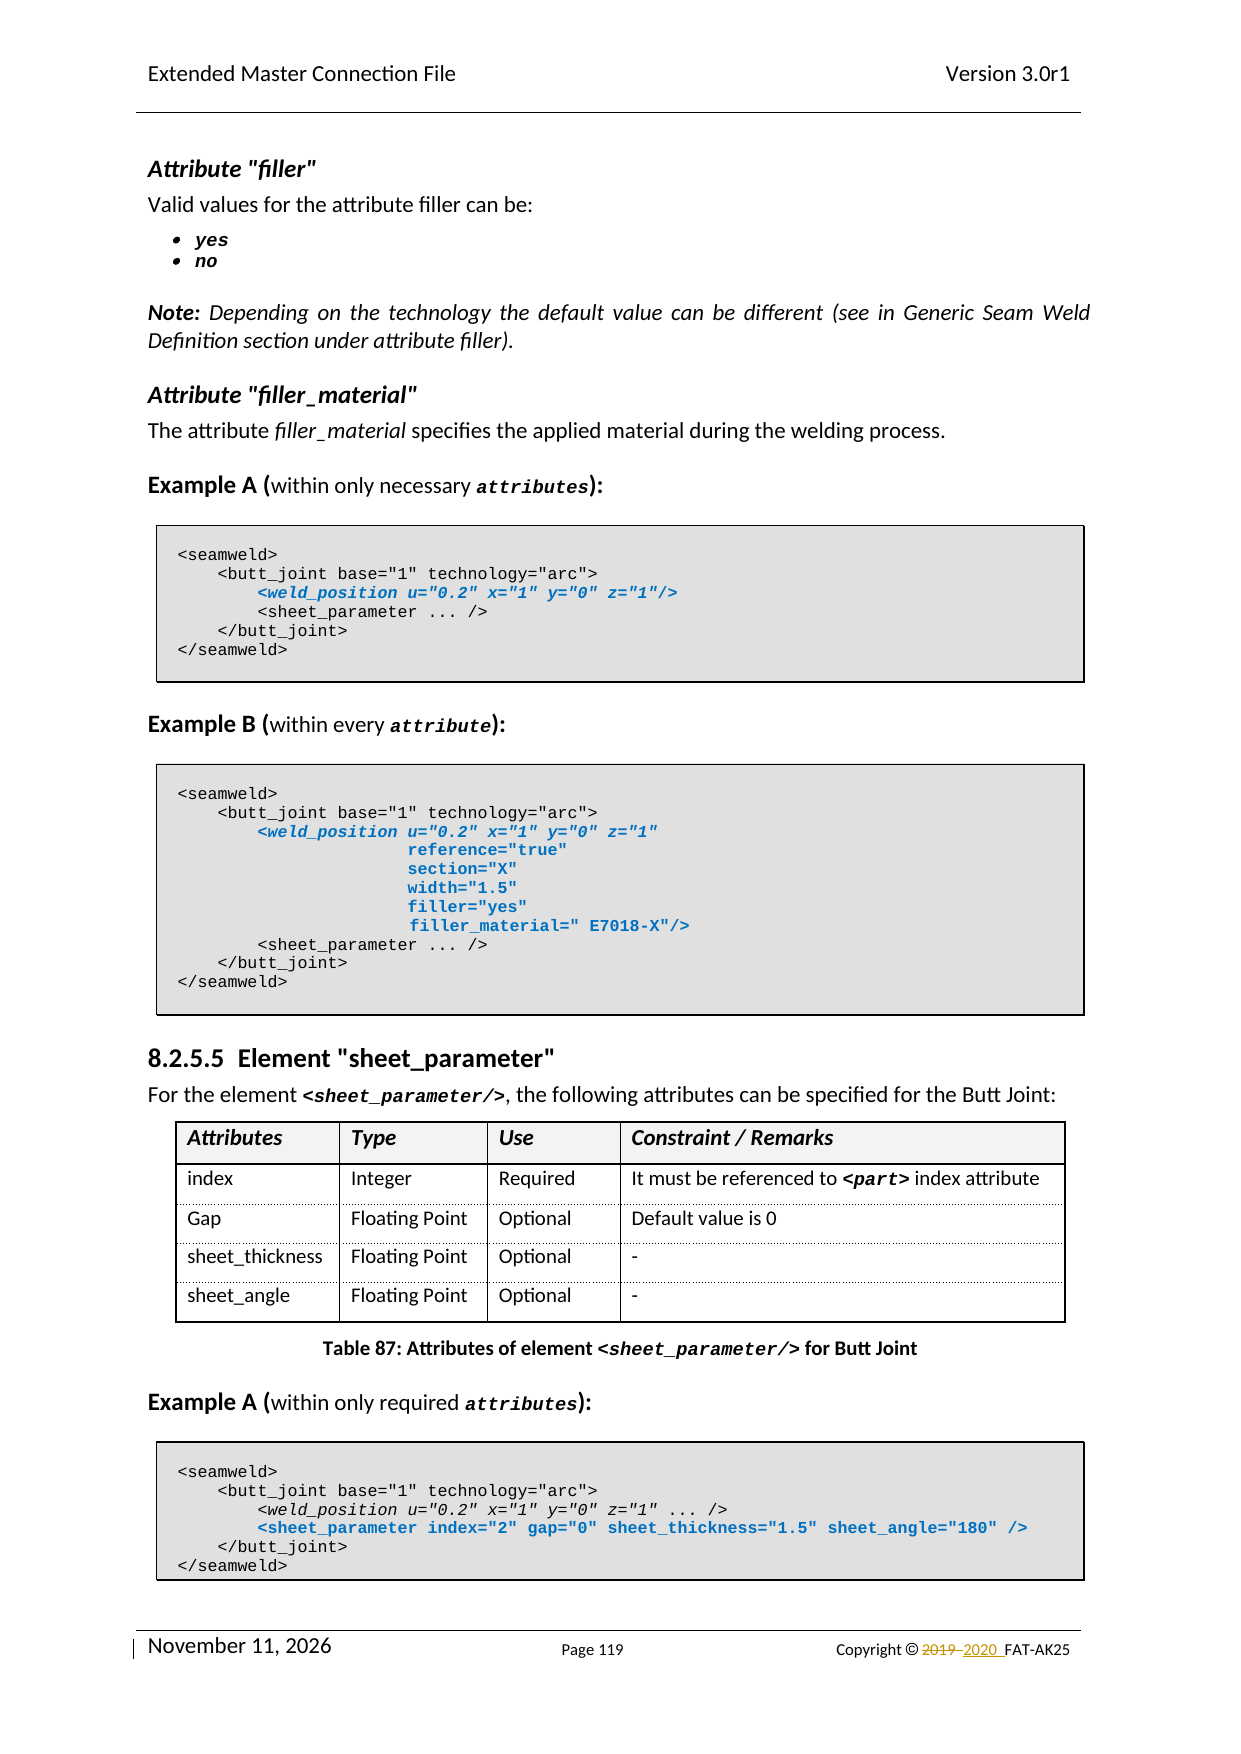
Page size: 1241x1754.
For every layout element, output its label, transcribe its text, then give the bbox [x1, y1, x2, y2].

text Valid values for the attribute filler can be: [148, 190, 1092, 218]
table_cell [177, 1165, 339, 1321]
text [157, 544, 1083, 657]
text Example A (within only necessary attributes): [148, 469, 1092, 500]
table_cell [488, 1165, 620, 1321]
subtitle Attribute "filler" [148, 154, 1092, 184]
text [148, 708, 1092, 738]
list no [171, 252, 1092, 273]
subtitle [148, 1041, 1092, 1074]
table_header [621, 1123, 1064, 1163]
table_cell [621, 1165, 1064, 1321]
subtitle Attribute "filler_material" [148, 379, 1092, 410]
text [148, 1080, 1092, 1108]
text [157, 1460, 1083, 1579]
text Note: Depending on the technology the default value can be different (see in Generic Seam Weld Definition section under attribute filler). [148, 298, 1092, 354]
list yes [171, 231, 1092, 252]
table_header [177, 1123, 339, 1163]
text The attribute filler_material specifies the applied material during the welding process. [148, 416, 1092, 444]
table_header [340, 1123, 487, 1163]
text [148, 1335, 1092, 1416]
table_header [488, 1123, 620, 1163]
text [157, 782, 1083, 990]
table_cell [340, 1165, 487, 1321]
